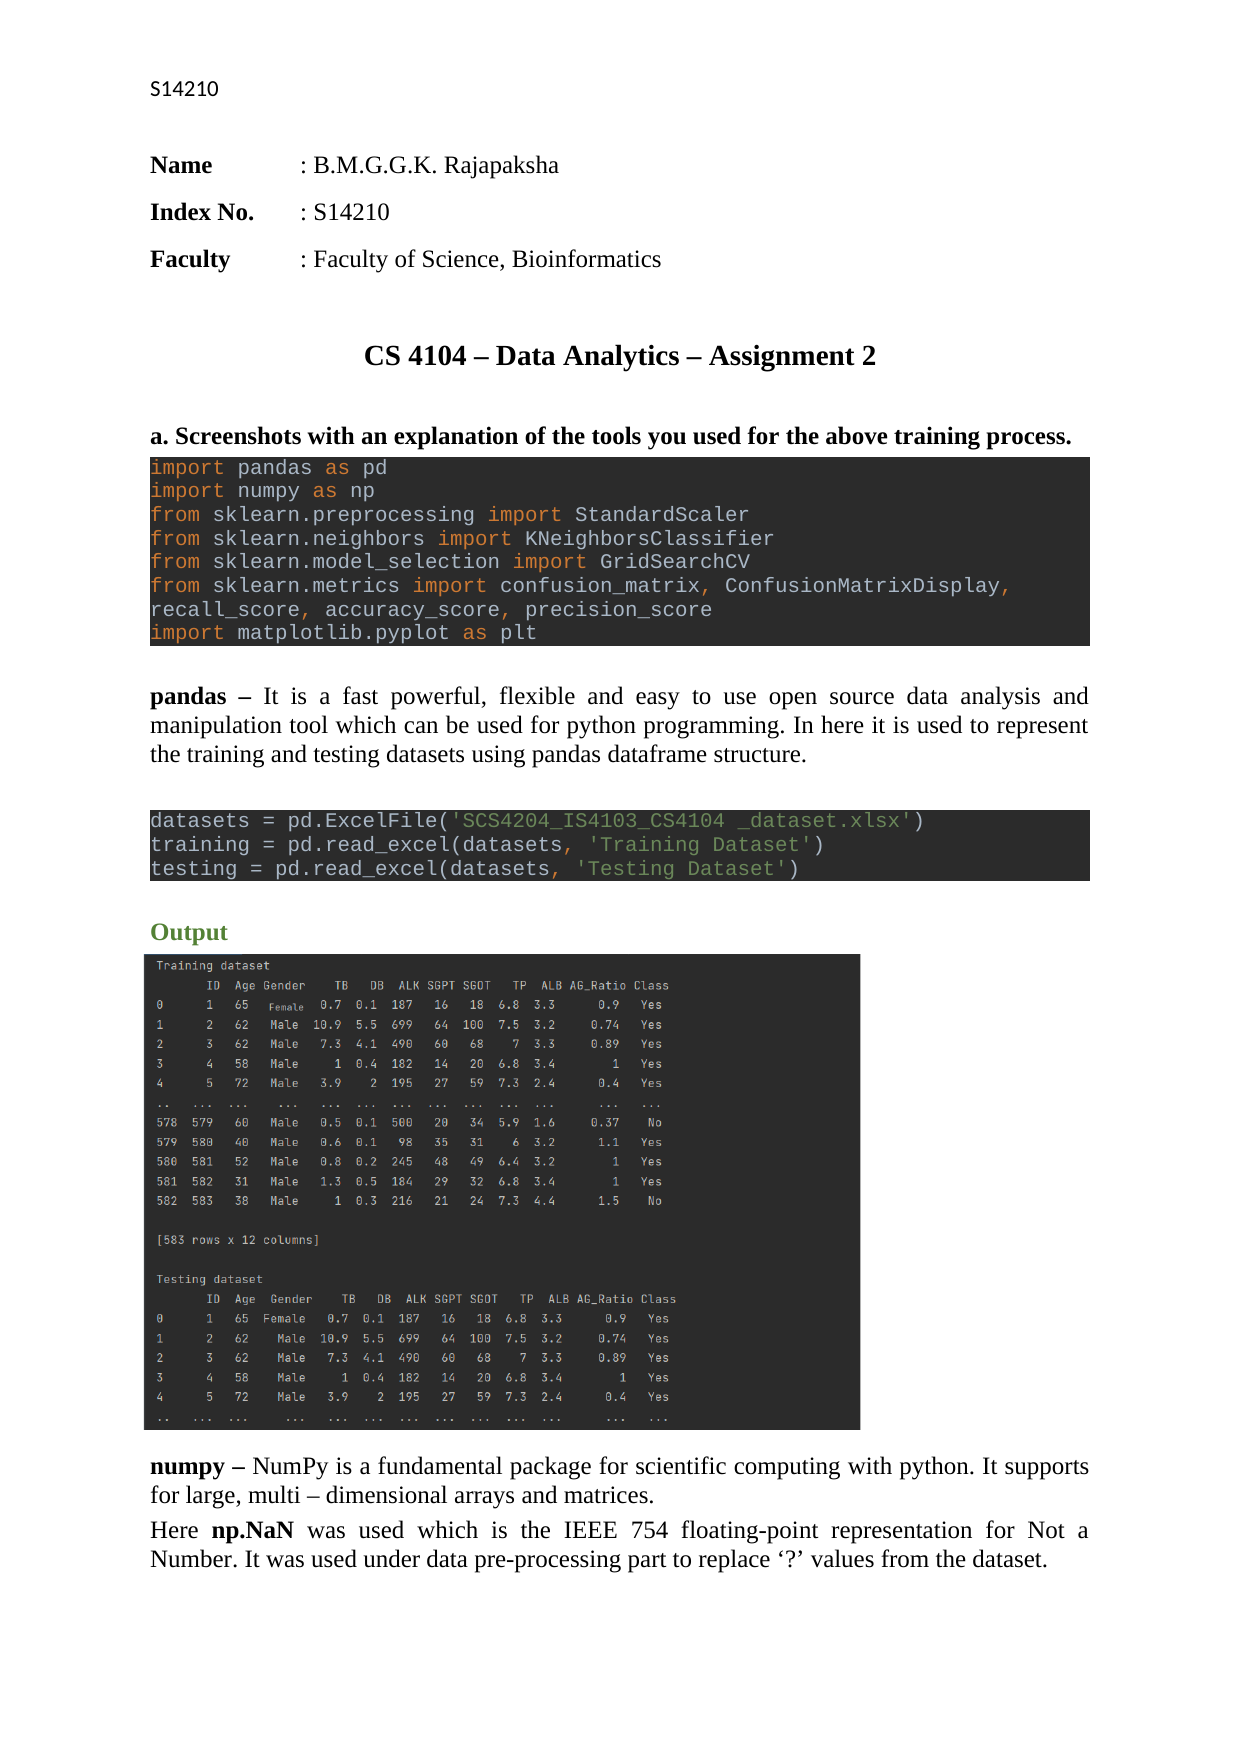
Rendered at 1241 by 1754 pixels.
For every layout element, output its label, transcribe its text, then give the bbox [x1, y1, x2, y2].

text datasets = pd.ExcelFile('SCS4204_IS4103_CS4104 _dataset.xlsx') training = pd.read_excel(datasets, 'Training Dataset') testing = pd.read_excel(datasets, 'Testing Dataset') [150, 810, 1090, 881]
text import pandas as pd import numpy as np from sklearn.preprocessing import StandardScaler from sklearn.neighbors import KNeighborsClassifier [150, 457, 1090, 551]
text numpy – NumPy is a fundamental package for scientific computing with python. It supports for large, multi – dimensional arrays and matrices. [150, 1451, 1090, 1509]
picture [143, 954, 861, 1430]
text Name : B.M.G.G.K. Rajapaksha [150, 150, 1090, 179]
text from sklearn.model_selection import GridSearchCV from sklearn.metrics import confusion_matrix, ConfusionMatrixDisplay, recall_score, accuracy_score, precision_score import matplotlib.pyplot as plt [150, 551, 1090, 646]
text Faculty : Faculty of Science, Bioinformatics [150, 244, 1090, 273]
text a. Screenshots with an explanation of the tools you used for the above training process. [150, 421, 1090, 450]
text Output [150, 917, 1090, 946]
text Index No. : S14210 [150, 197, 1090, 226]
text Here np.NaN was used which is the IEEE 754 floating-point representation for Not a Number. It was used under data pre-processing part to replace ‘?’ values from the dataset. [150, 1516, 1090, 1573]
text CS 4104 – Data Analytics – Assignment 2 [150, 338, 1090, 372]
text pandas – It is a fast powerful, flexible and easy to use open source data analysis and manipulation tool which can be used for python programming. In here it is used to represent the training and testing datasets using pandas dataframe structure. [150, 681, 1090, 768]
